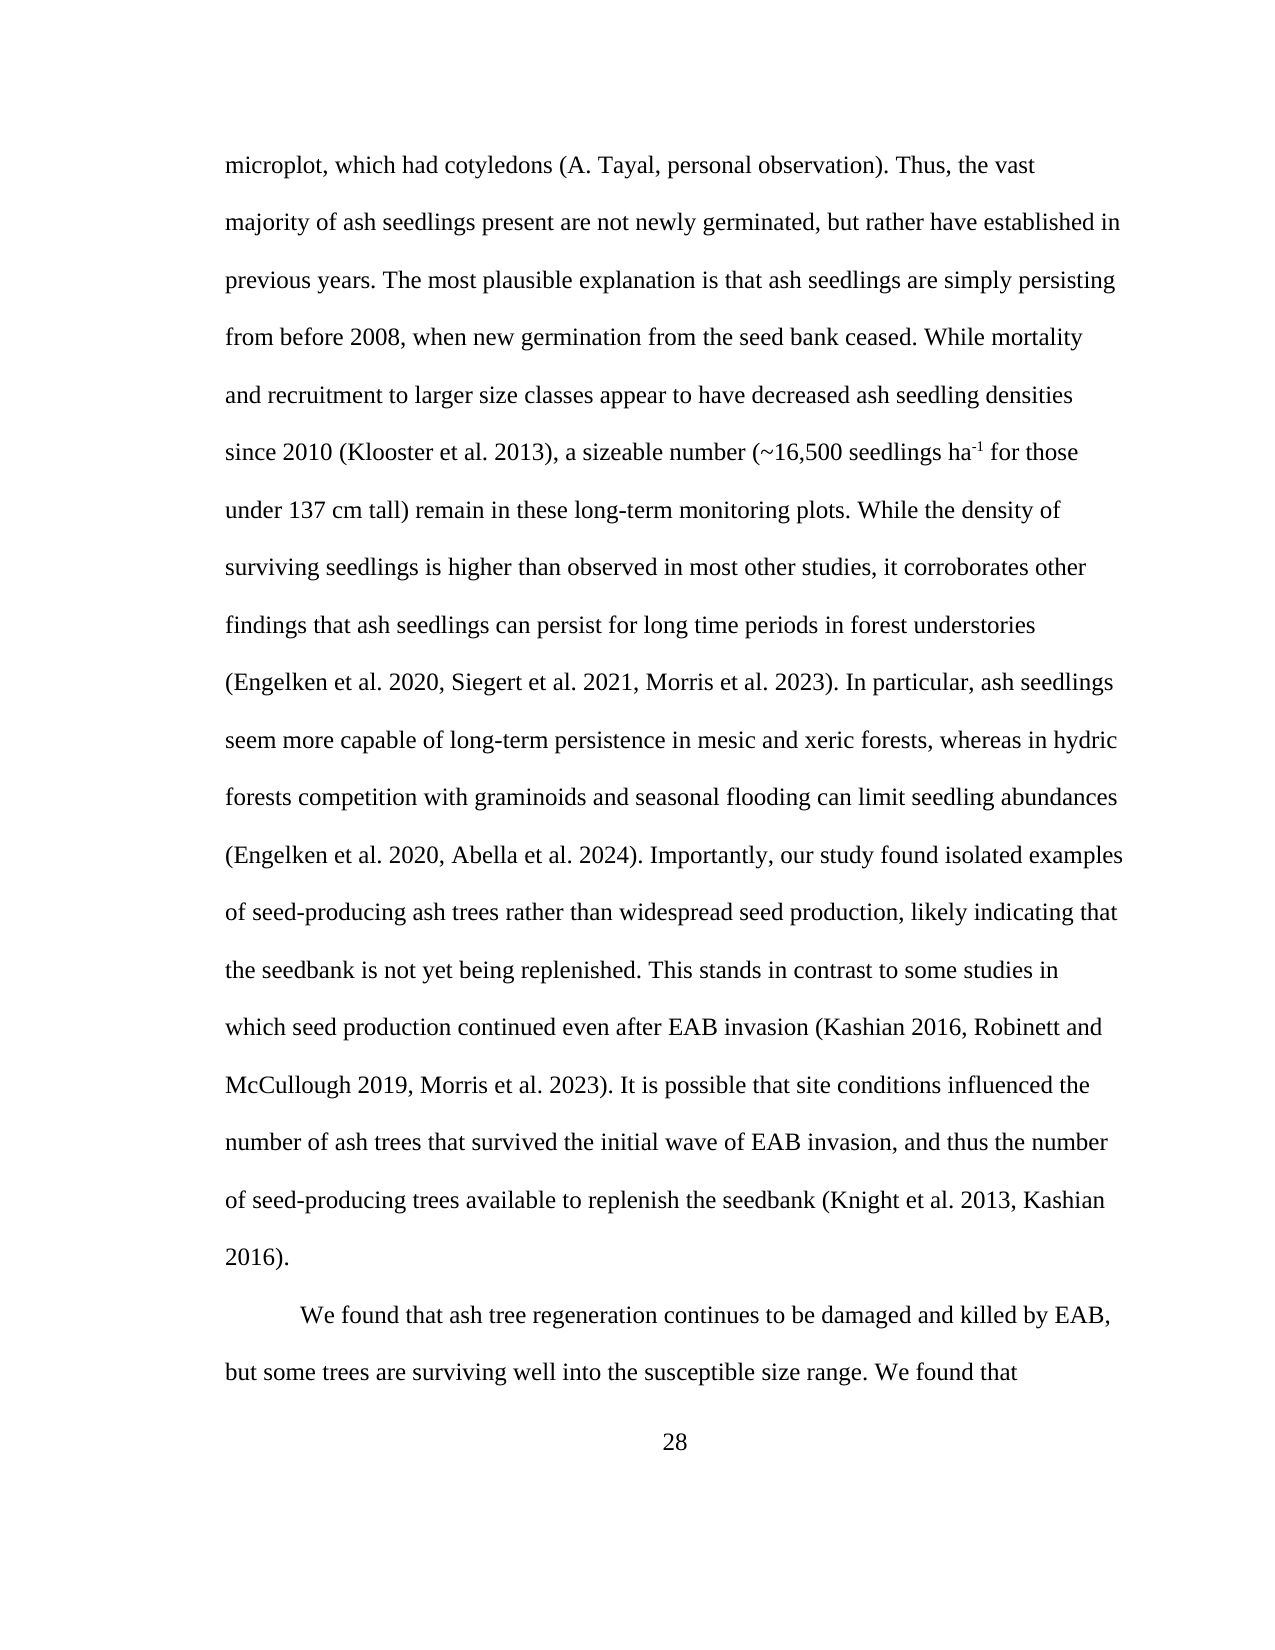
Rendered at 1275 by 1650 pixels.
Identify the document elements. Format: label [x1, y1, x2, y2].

text [225, 1300, 1125, 1386]
text [225, 150, 1125, 1271]
